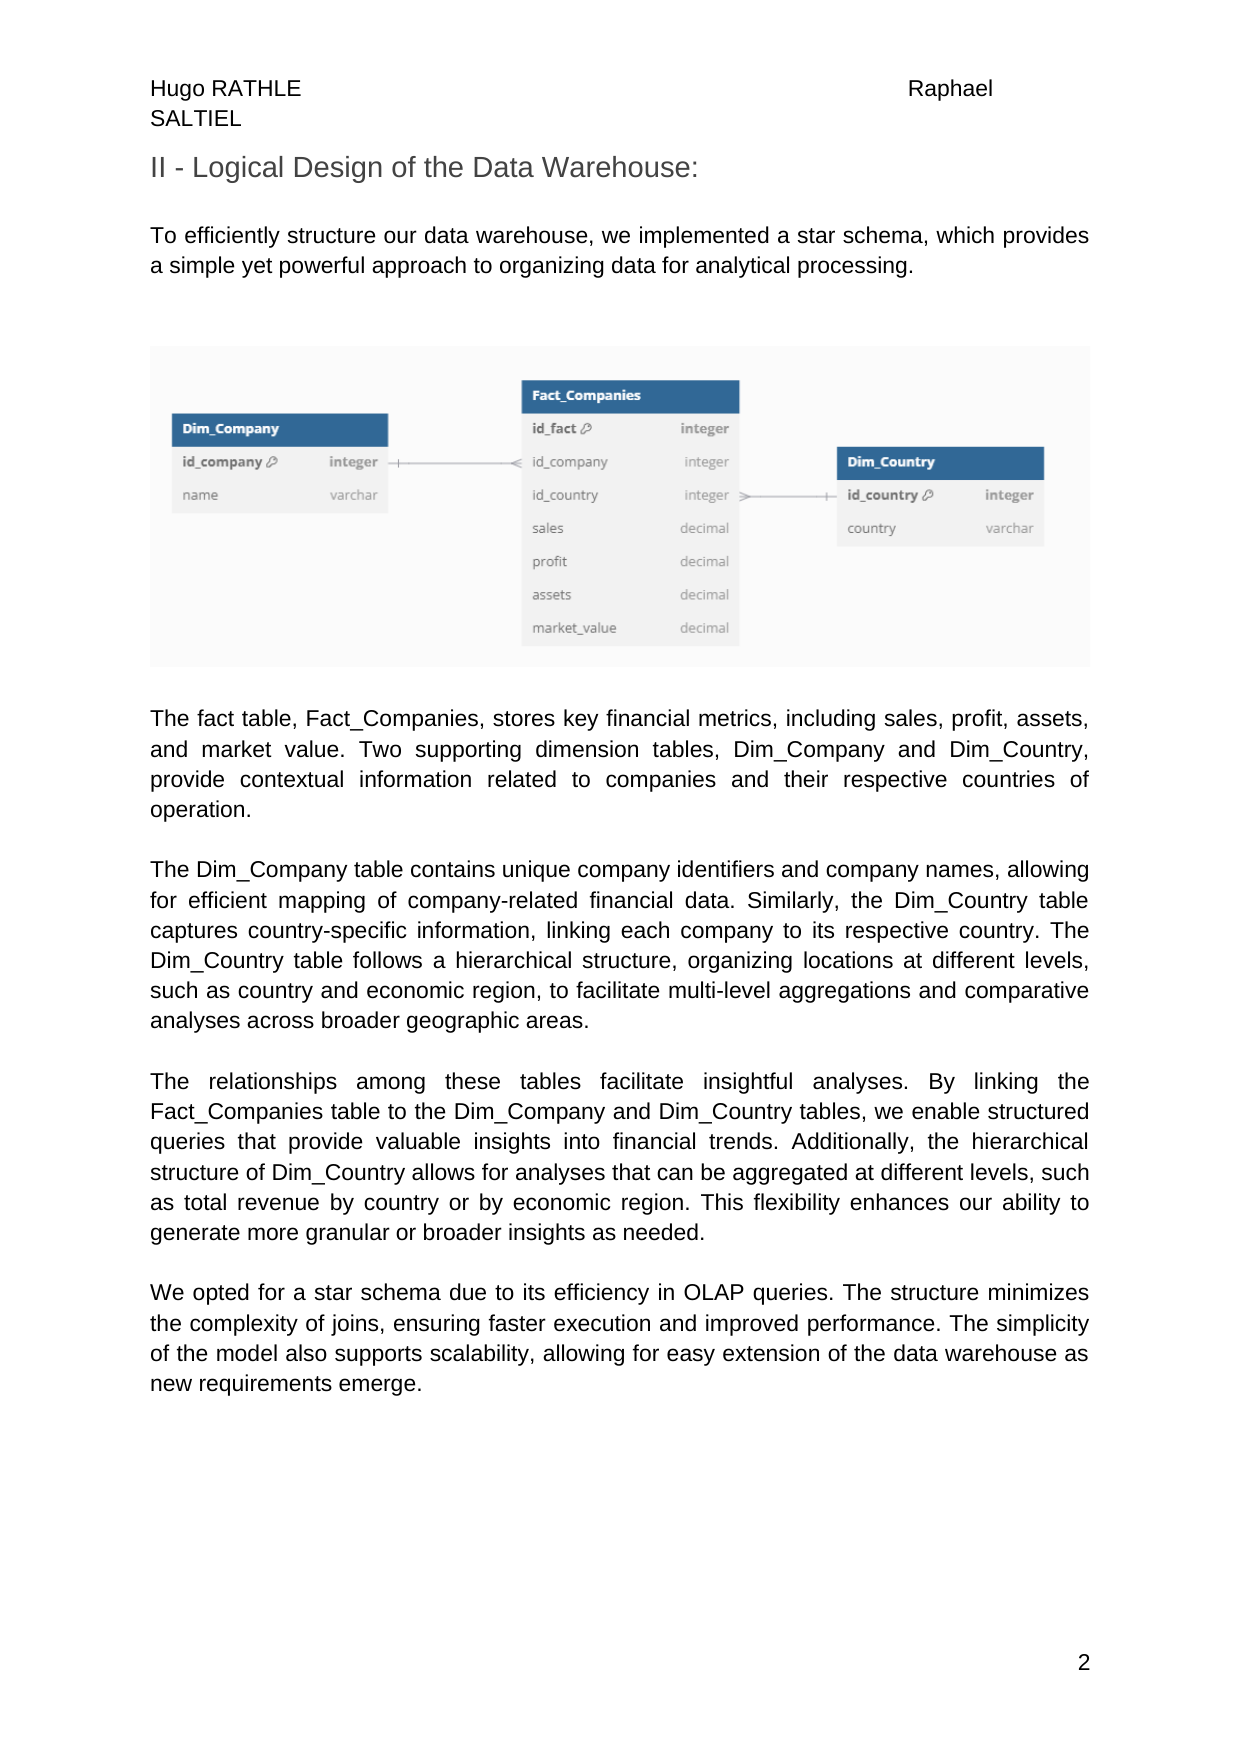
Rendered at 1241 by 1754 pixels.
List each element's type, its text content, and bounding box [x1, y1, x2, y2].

text The Dim_Company table contains unique company identifiers and company names, allowing for efficient mapping of company-related financial data. Similarly, the Dim_Country table captures country-specific information, linking each company to its respective country. The Dim_Country table follows a hierarchical structure, organizing locations at different levels, such as country and economic region, to facilitate multi-level aggregations and comparative analyses across broader geographic areas. [150, 856, 1090, 1034]
text The fact table, Fact_Companies, stores key financial metrics, including sales, profit, assets, and market value. Two supporting dimension tables, Dim_Company and Dim_Country, provide contextual information related to companies and their respective countries of operation. [150, 705, 1090, 822]
subtitle II - Logical Design of the Data Warehouse: [150, 150, 1090, 183]
text To efficiently structure our data warehouse, we implemented a star schema, which provides a simple yet powerful approach to organizing data for analytical processing. [150, 222, 1090, 279]
text The relationships among these tables facilitate insightful analyses. By linking the Fact_Companies table to the Dim_Company and Dim_Country tables, we enable structured queries that provide valuable insights into financial trends. Additionally, the hierarchical structure of Dim_Country allows for analyses that can be aggregated at different levels, such as total revenue by country or by economic region. This flexibility enhances our ability to generate more granular or broader insights as needed. [150, 1068, 1090, 1245]
text We opted for a star schema due to its efficiency in OLAP queries. The structure minimizes the complexity of joins, ensuring faster execution and improved performance. The simplicity of the model also supports scalability, allowing for easy extension of the data warehouse as new requirements emerge. [150, 1279, 1090, 1396]
picture [150, 346, 1091, 667]
